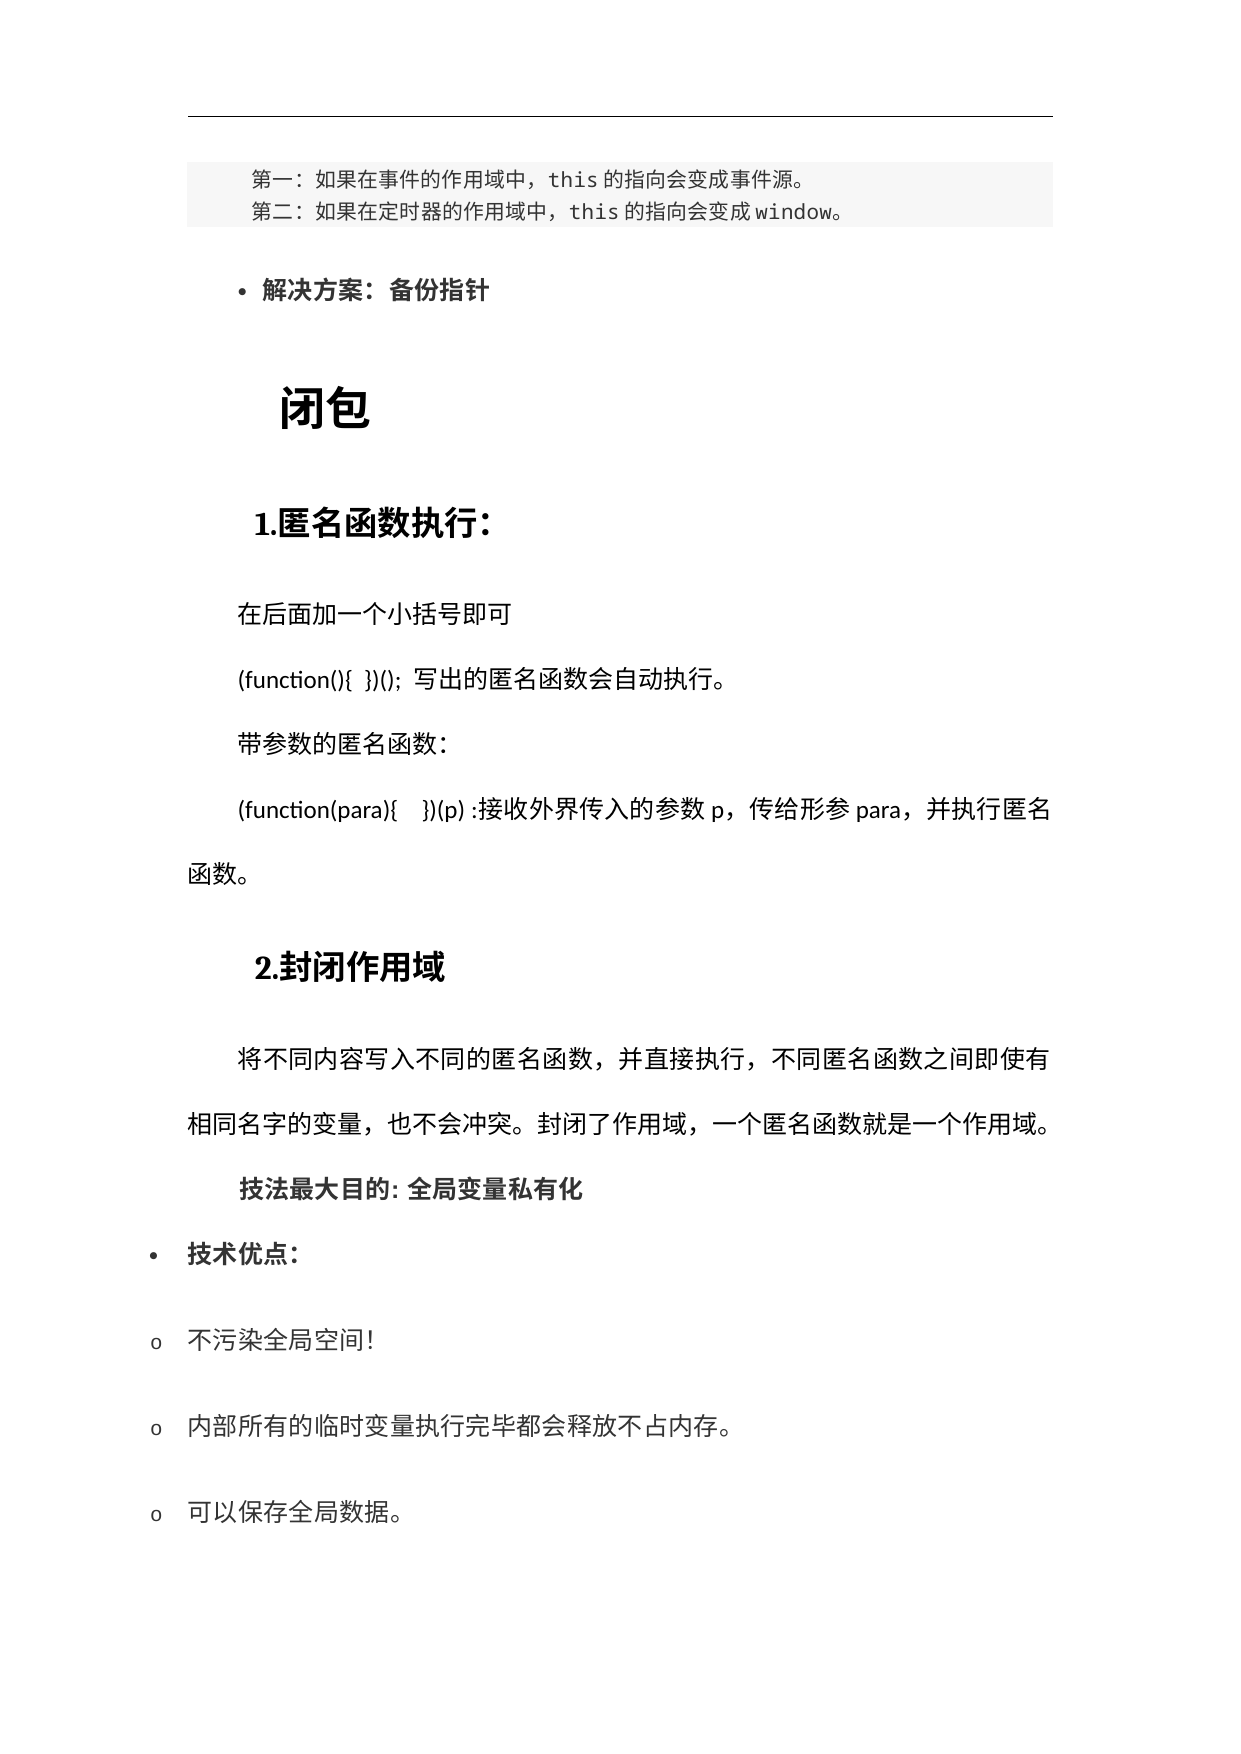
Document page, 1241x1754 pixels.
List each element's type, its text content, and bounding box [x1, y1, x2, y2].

text 第二：如果在定时器的作用域中，this的指向会变成window。 [187, 194, 1053, 227]
text (function(para){ })(p) :接收外界传入的参数p，传给形参para，并执行匿名函数。 [187, 776, 1053, 906]
subtitle 闭包 [187, 357, 1053, 454]
text 带参数的匿名函数： [187, 711, 1053, 776]
text 第一：如果在事件的作用域中，this的指向会变成事件源。 [187, 162, 1053, 194]
text 技法最大目的: 全局变量私有化 [187, 1155, 1053, 1220]
text 在后面加一个小括号即可 [187, 581, 1053, 646]
list 可以保存全局数据。 [150, 1478, 1053, 1543]
list 不污染全局空间！ [150, 1306, 1053, 1371]
subtitle 2.封闭作用域 [187, 933, 1053, 998]
list 技术优点： [150, 1220, 1053, 1285]
subtitle 1.匿名函数执行： [187, 488, 1053, 553]
text (function(){ })(); 写出的匿名函数会自动执行。 [187, 646, 1053, 711]
text 将不同内容写入不同的匿名函数，并直接执行，不同匿名函数之间即使有相同名字的变量，也不会冲突。封闭了作用域，一个匿名函数就是一个作用域。 [187, 1025, 1053, 1155]
list 解决方案：备份指针 [187, 256, 1053, 321]
list 内部所有的临时变量执行完毕都会释放不占内存。 [150, 1392, 1053, 1457]
